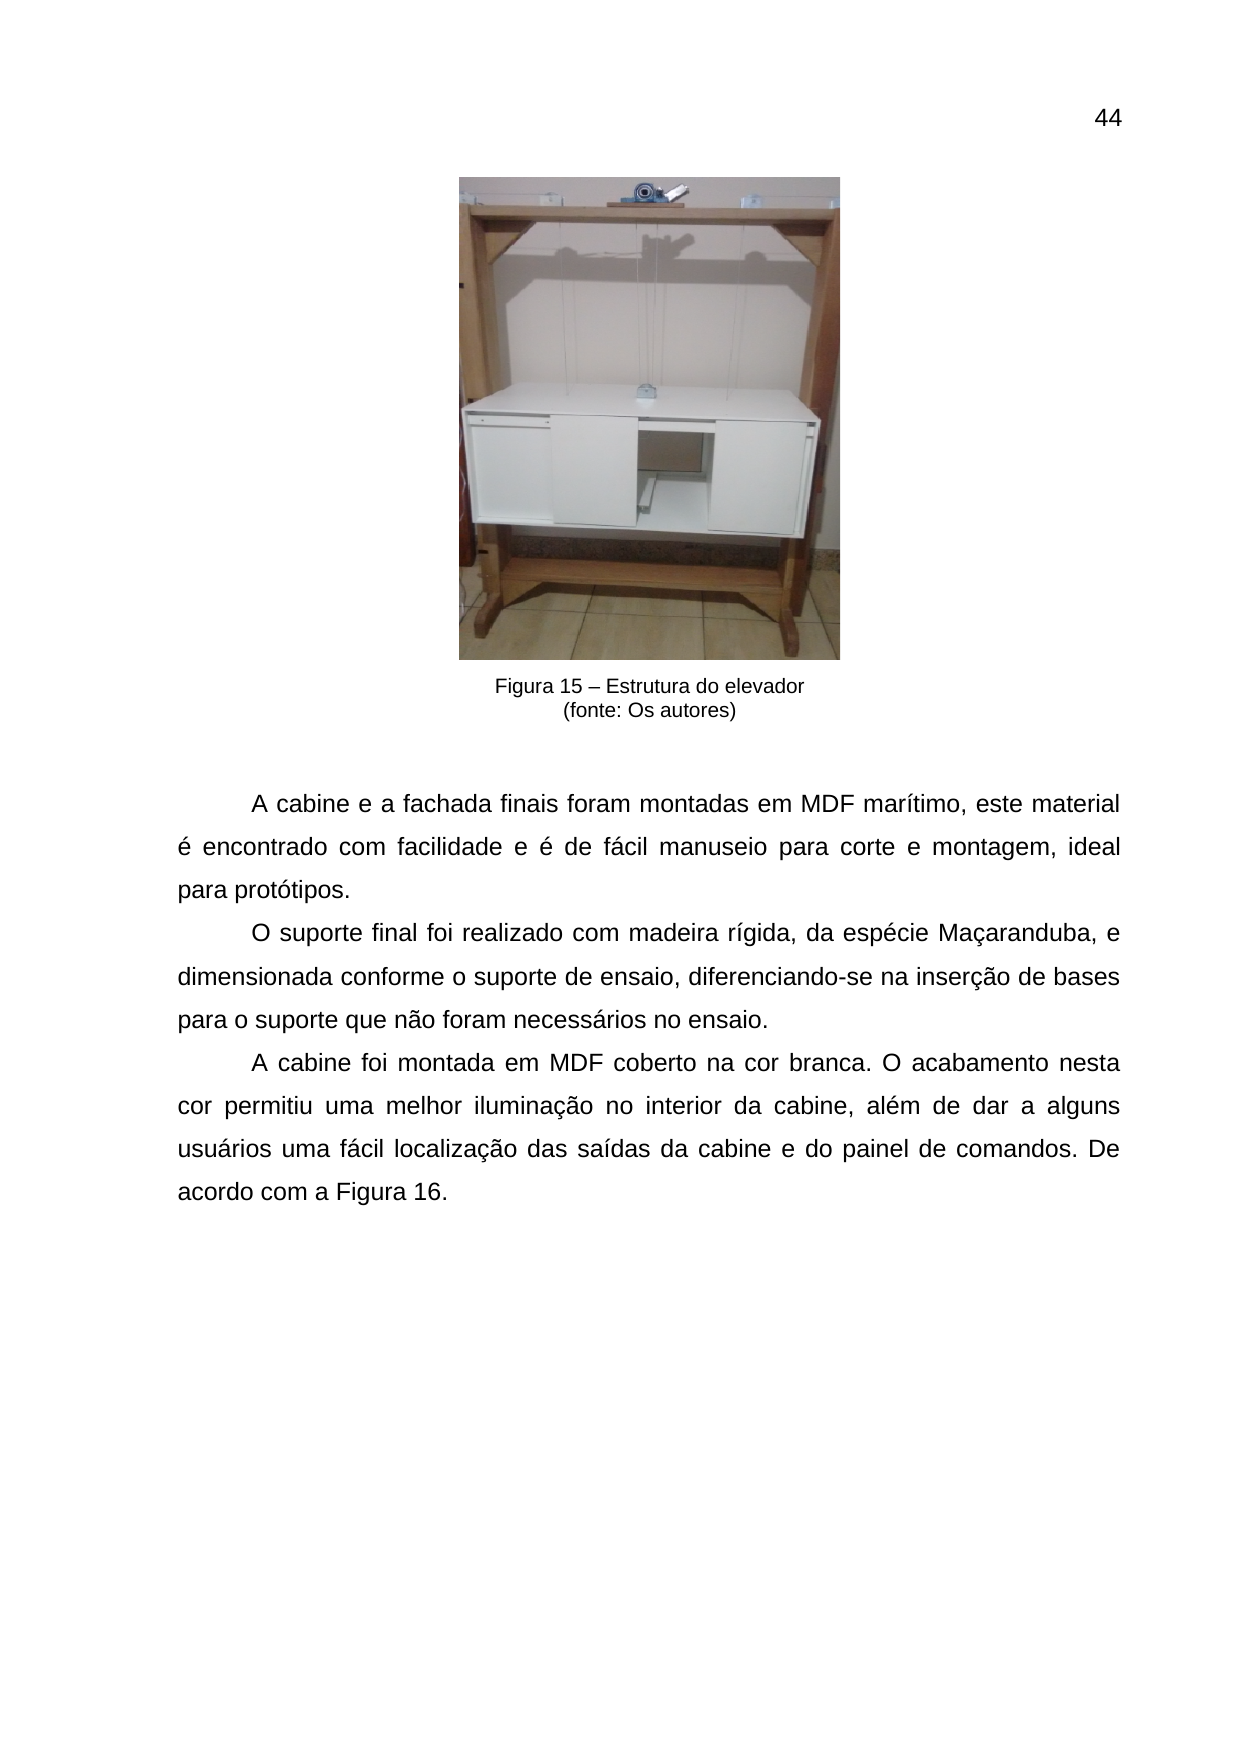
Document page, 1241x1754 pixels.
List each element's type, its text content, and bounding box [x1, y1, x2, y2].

text Figura 15 – Estrutura do elevador [177, 674, 1122, 698]
picture [459, 177, 841, 660]
text (fonte: Os autores) [177, 698, 1122, 722]
text A cabine e a fachada finais foram montadas em MDF marítimo, este material é encontrado com facilidade e é de fácil manuseio para corte e montagem, ideal para protótipos. [177, 789, 1122, 904]
text O suporte final foi realizado com madeira rígida, da espécie Maçaranduba, e dimensionada conforme o suporte de ensaio, diferenciando-se na inserção de bases para o suporte que não foram necessários no ensaio. [177, 918, 1122, 1033]
text A cabine foi montada em MDF coberto na cor branca. O acabamento nesta cor permitiu uma melhor iluminação no interior da cabine, além de dar a alguns usuários uma fácil localização das saídas da cabine e do painel de comandos. De acordo com a Figura 16. [177, 1048, 1122, 1206]
